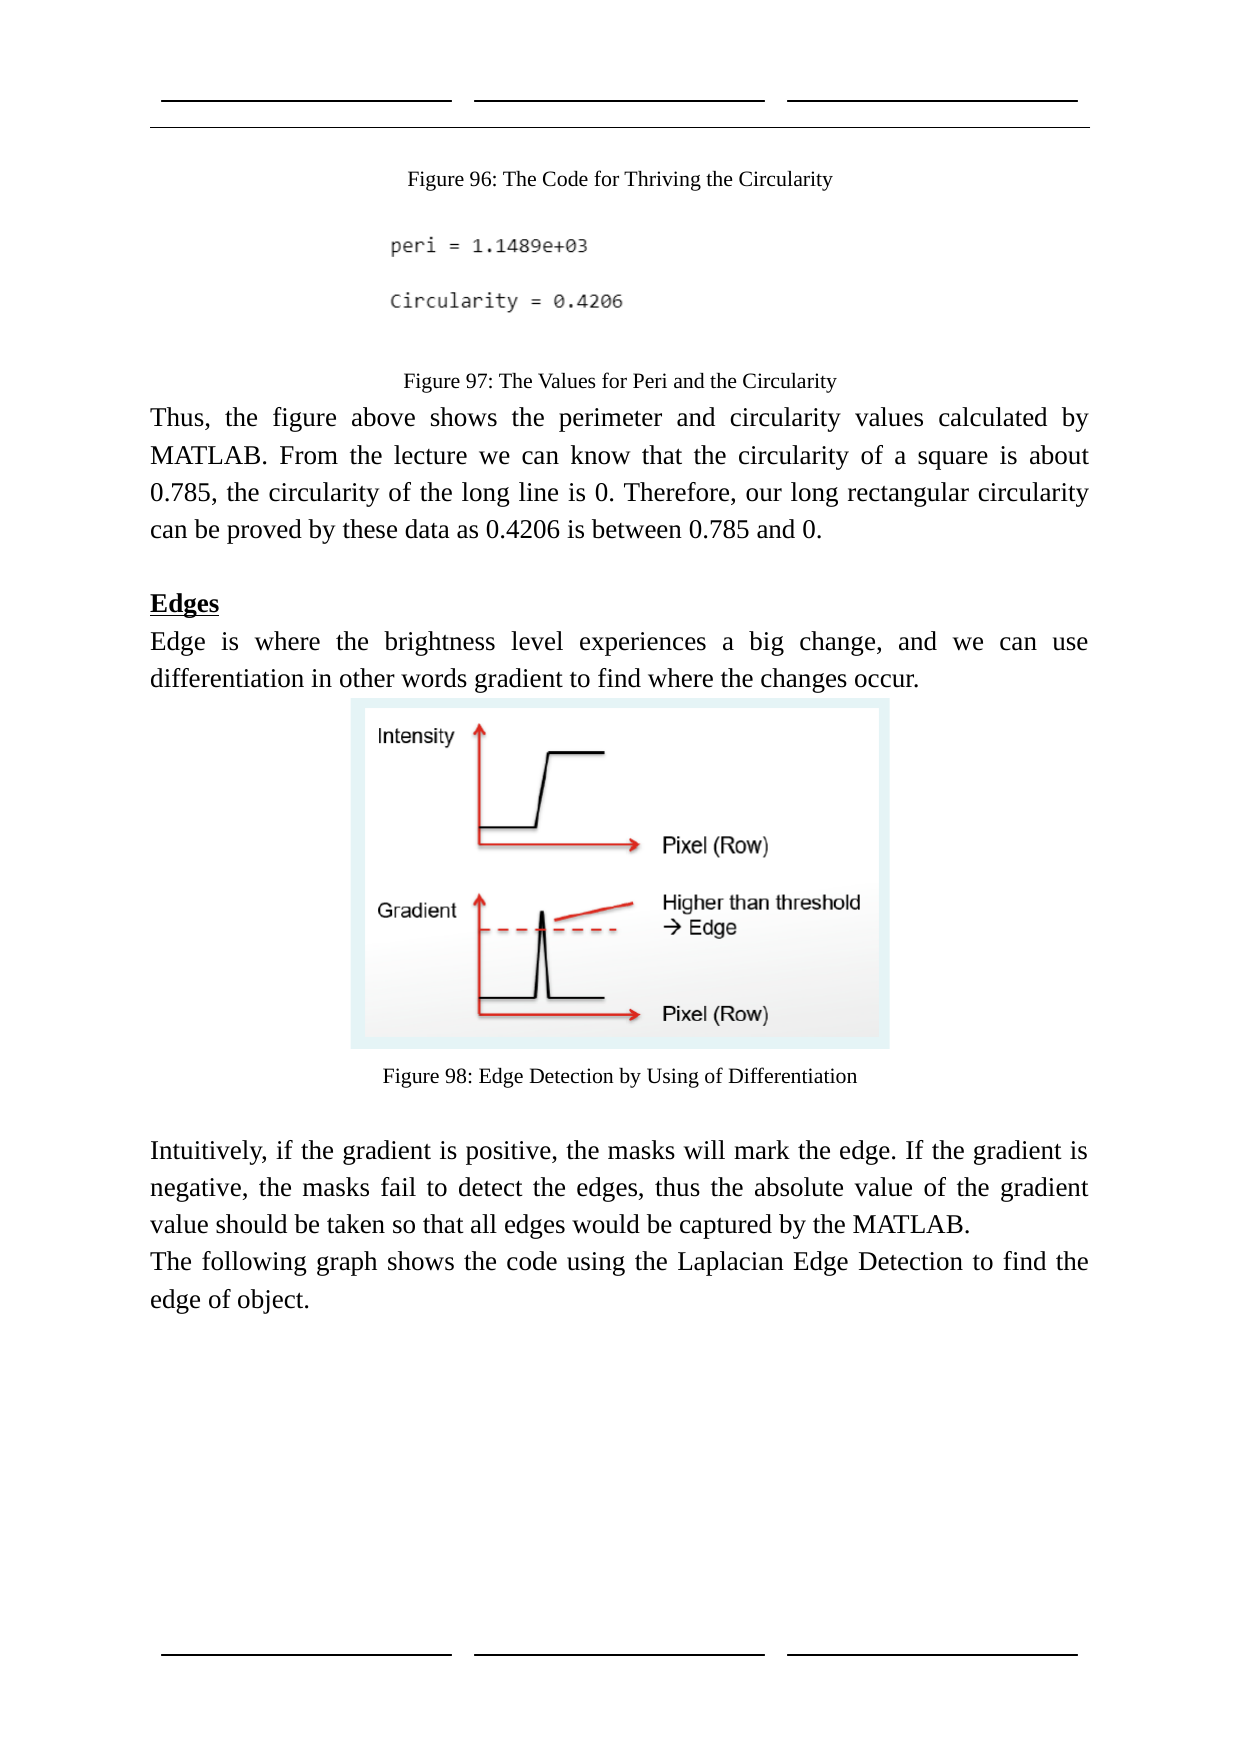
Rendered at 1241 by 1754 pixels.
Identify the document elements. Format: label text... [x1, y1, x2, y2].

text Figure 97: The Values for Peri and the Circularity [150, 365, 1090, 397]
text Edges [150, 587, 1090, 619]
picture [368, 198, 872, 336]
text The following graph shows the code using the Laplacian Edge Detection to find the edge of object. [150, 1245, 1090, 1315]
text Edge is where the brightness level experiences a big change, and we can use differentiation in other words gradient to find where the changes occur. [150, 624, 1090, 694]
text Thus, the figure above shows the perimeter and circularity values calculated by MATLAB. From the lecture we can know that the circularity of a square is about 0.785, the circularity of the long line is 0. Therefore, our long rectangular circularity can be proved by these data as 0.4206 is between 0.785 and 0. [150, 401, 1090, 545]
text Figure 98: Edge Detection by Using of Differentiation [150, 1060, 1090, 1092]
text Figure 96: The Code for Thriving the Circularity [150, 162, 1090, 194]
text Intuitively, if the gradient is positive, the masks will mark the edge. If the gradient is negative, the masks fail to detect the edges, thus the absolute value of the gradient value should be taken so that all edges would be captured by the MATLAB. [150, 1133, 1090, 1240]
picture [350, 698, 890, 1049]
